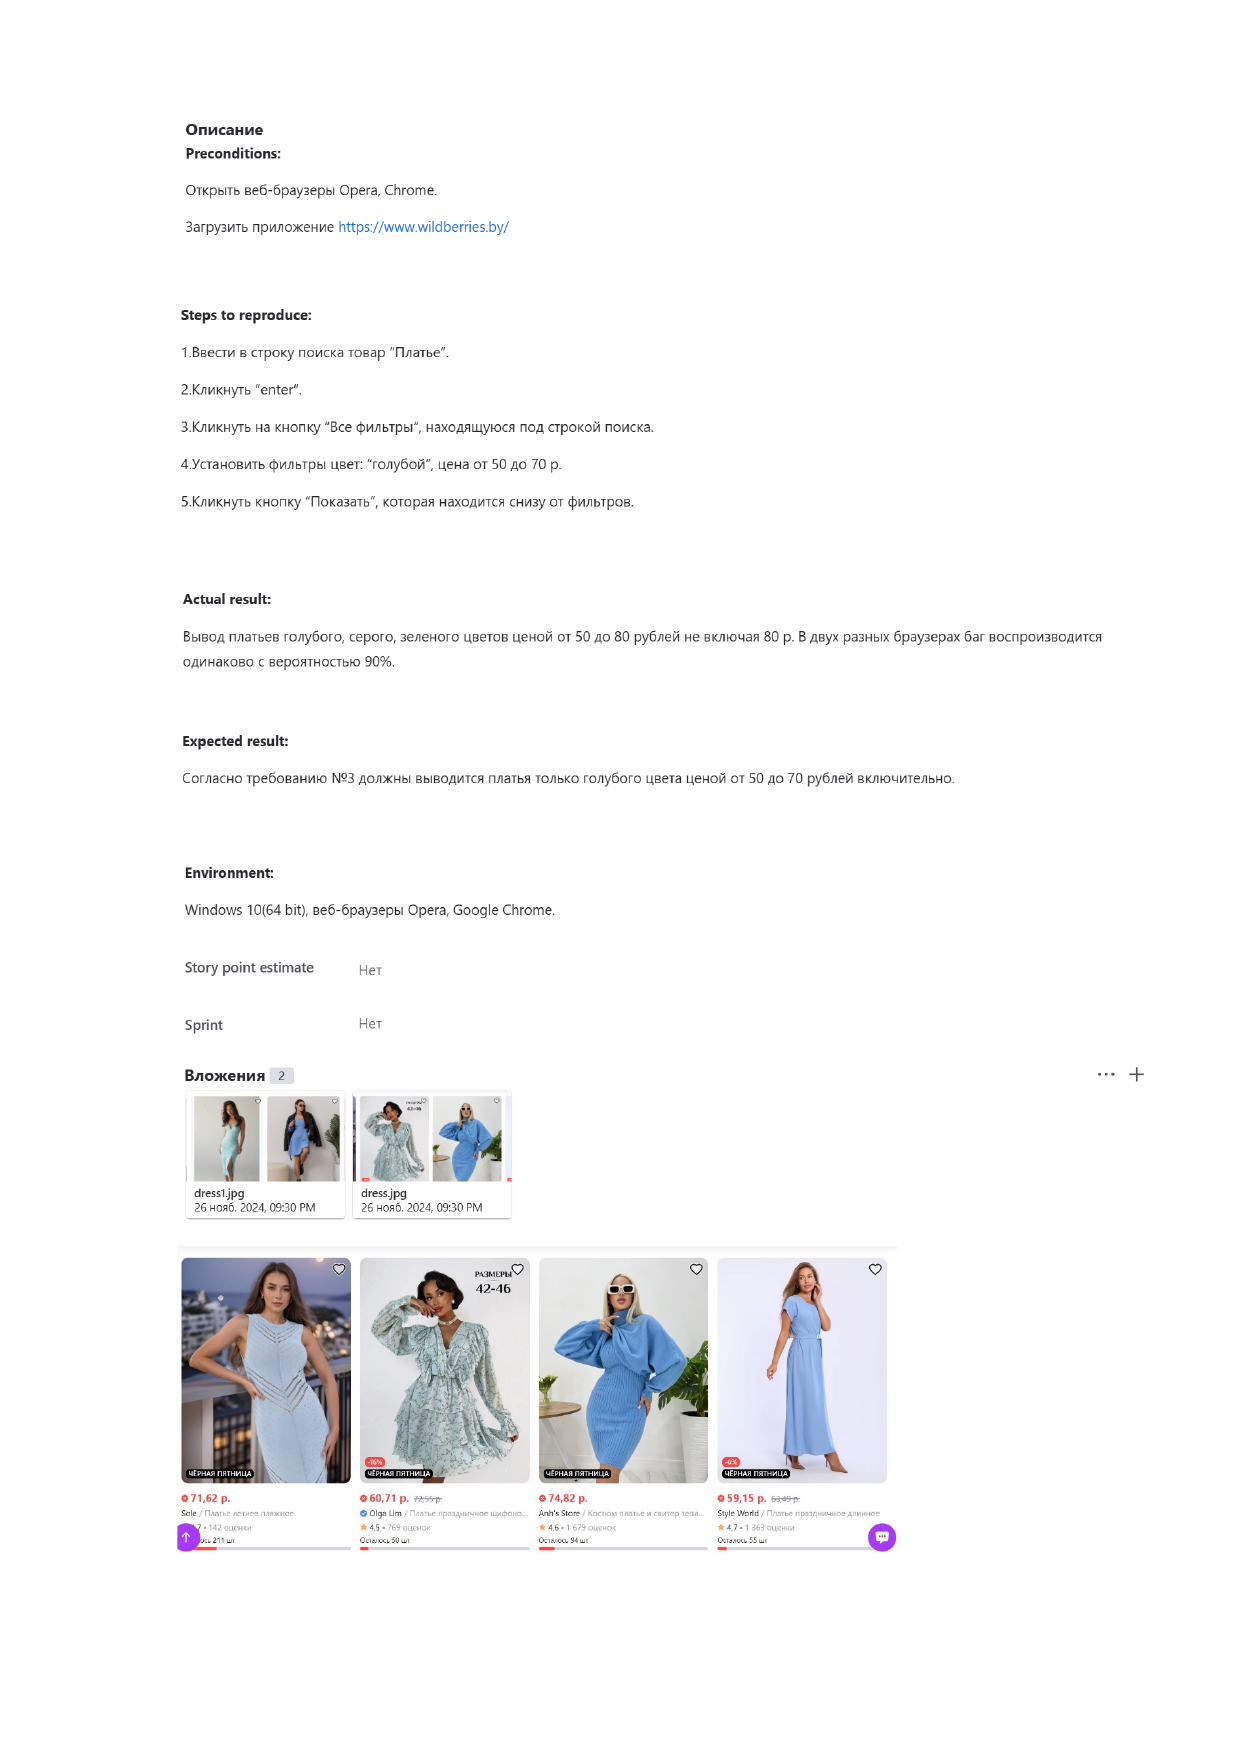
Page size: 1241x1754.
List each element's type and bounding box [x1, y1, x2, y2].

picture [177, 299, 1152, 513]
picture [177, 118, 1152, 281]
picture [177, 584, 1152, 686]
picture [177, 1063, 1152, 1226]
picture [177, 704, 1152, 841]
picture [177, 860, 1152, 1045]
picture [177, 1244, 898, 1556]
